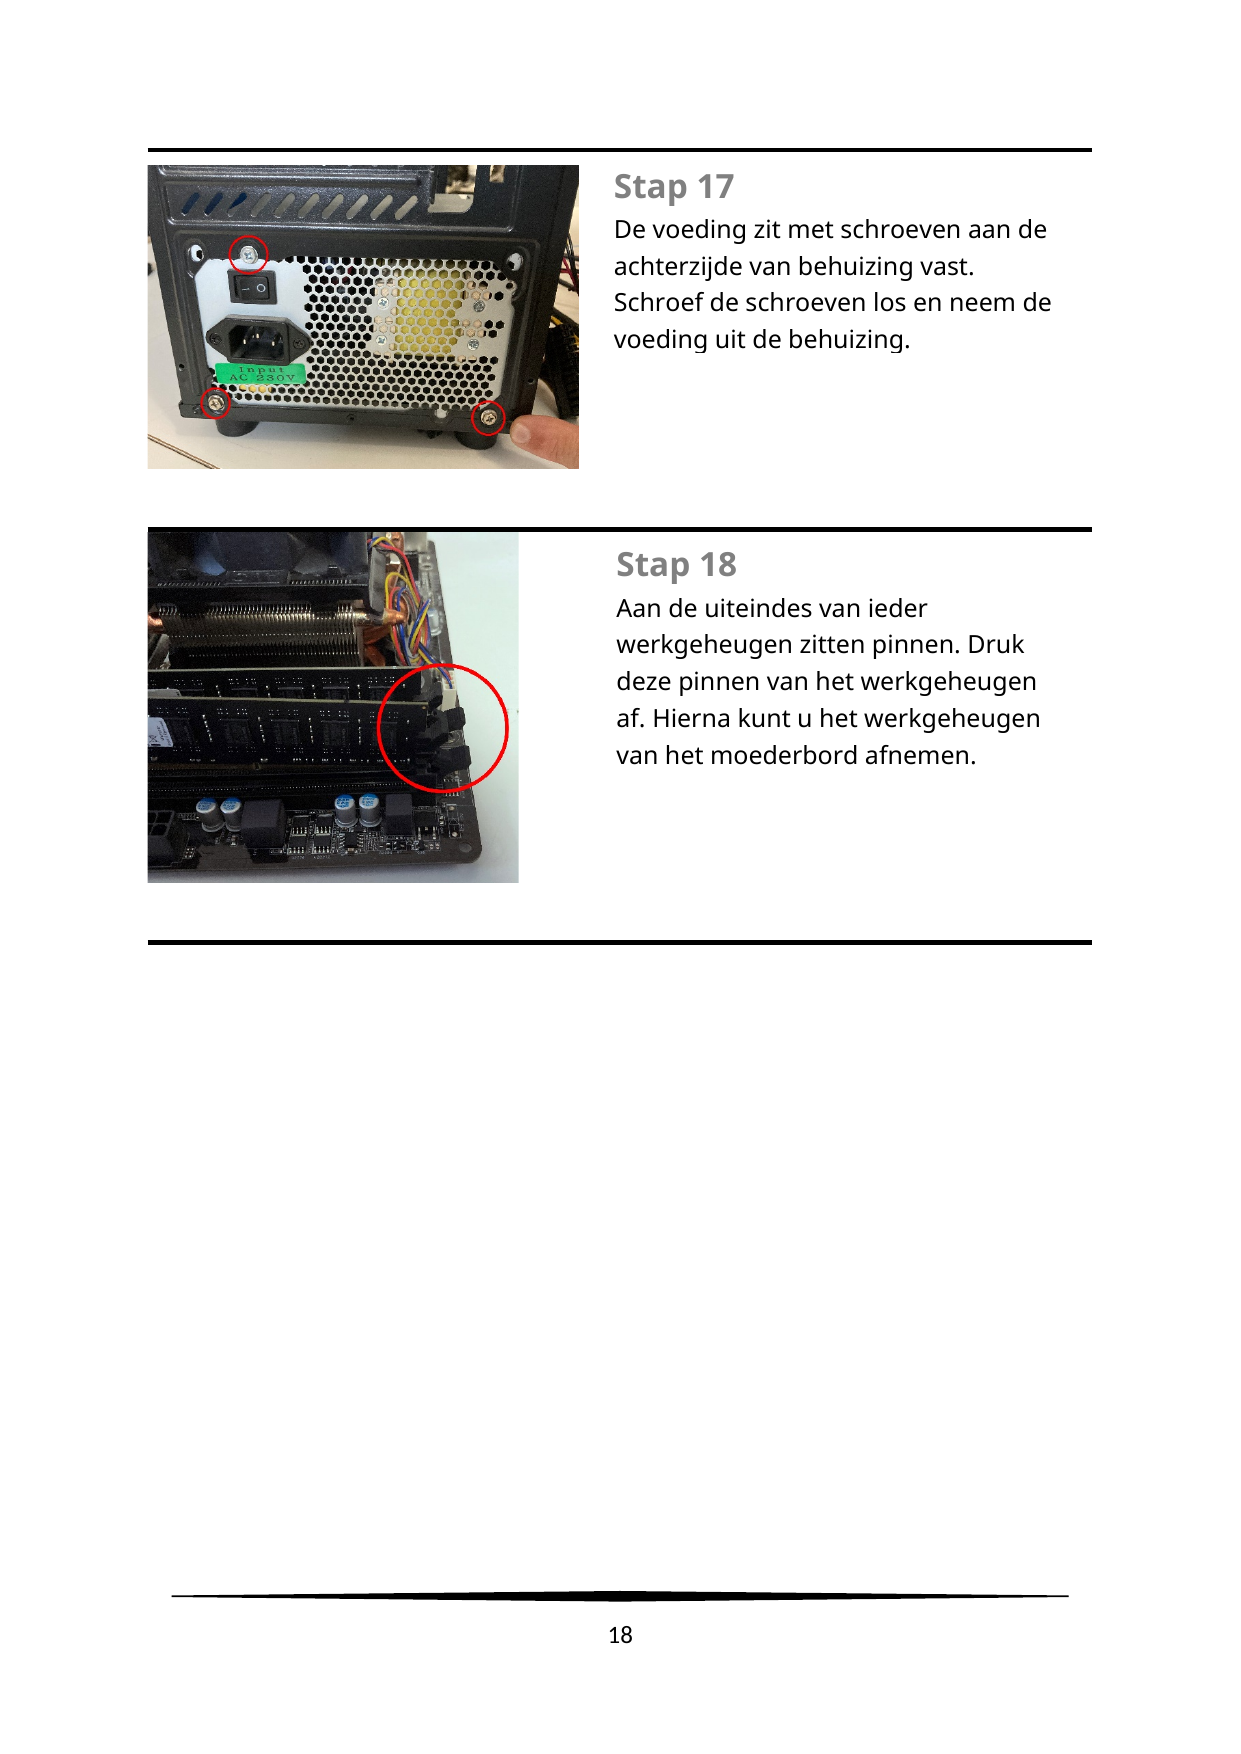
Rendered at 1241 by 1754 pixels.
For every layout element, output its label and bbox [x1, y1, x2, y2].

table_cell [148, 532, 1092, 940]
table_header [148, 152, 1092, 527]
picture [147, 532, 519, 883]
picture [147, 165, 579, 469]
